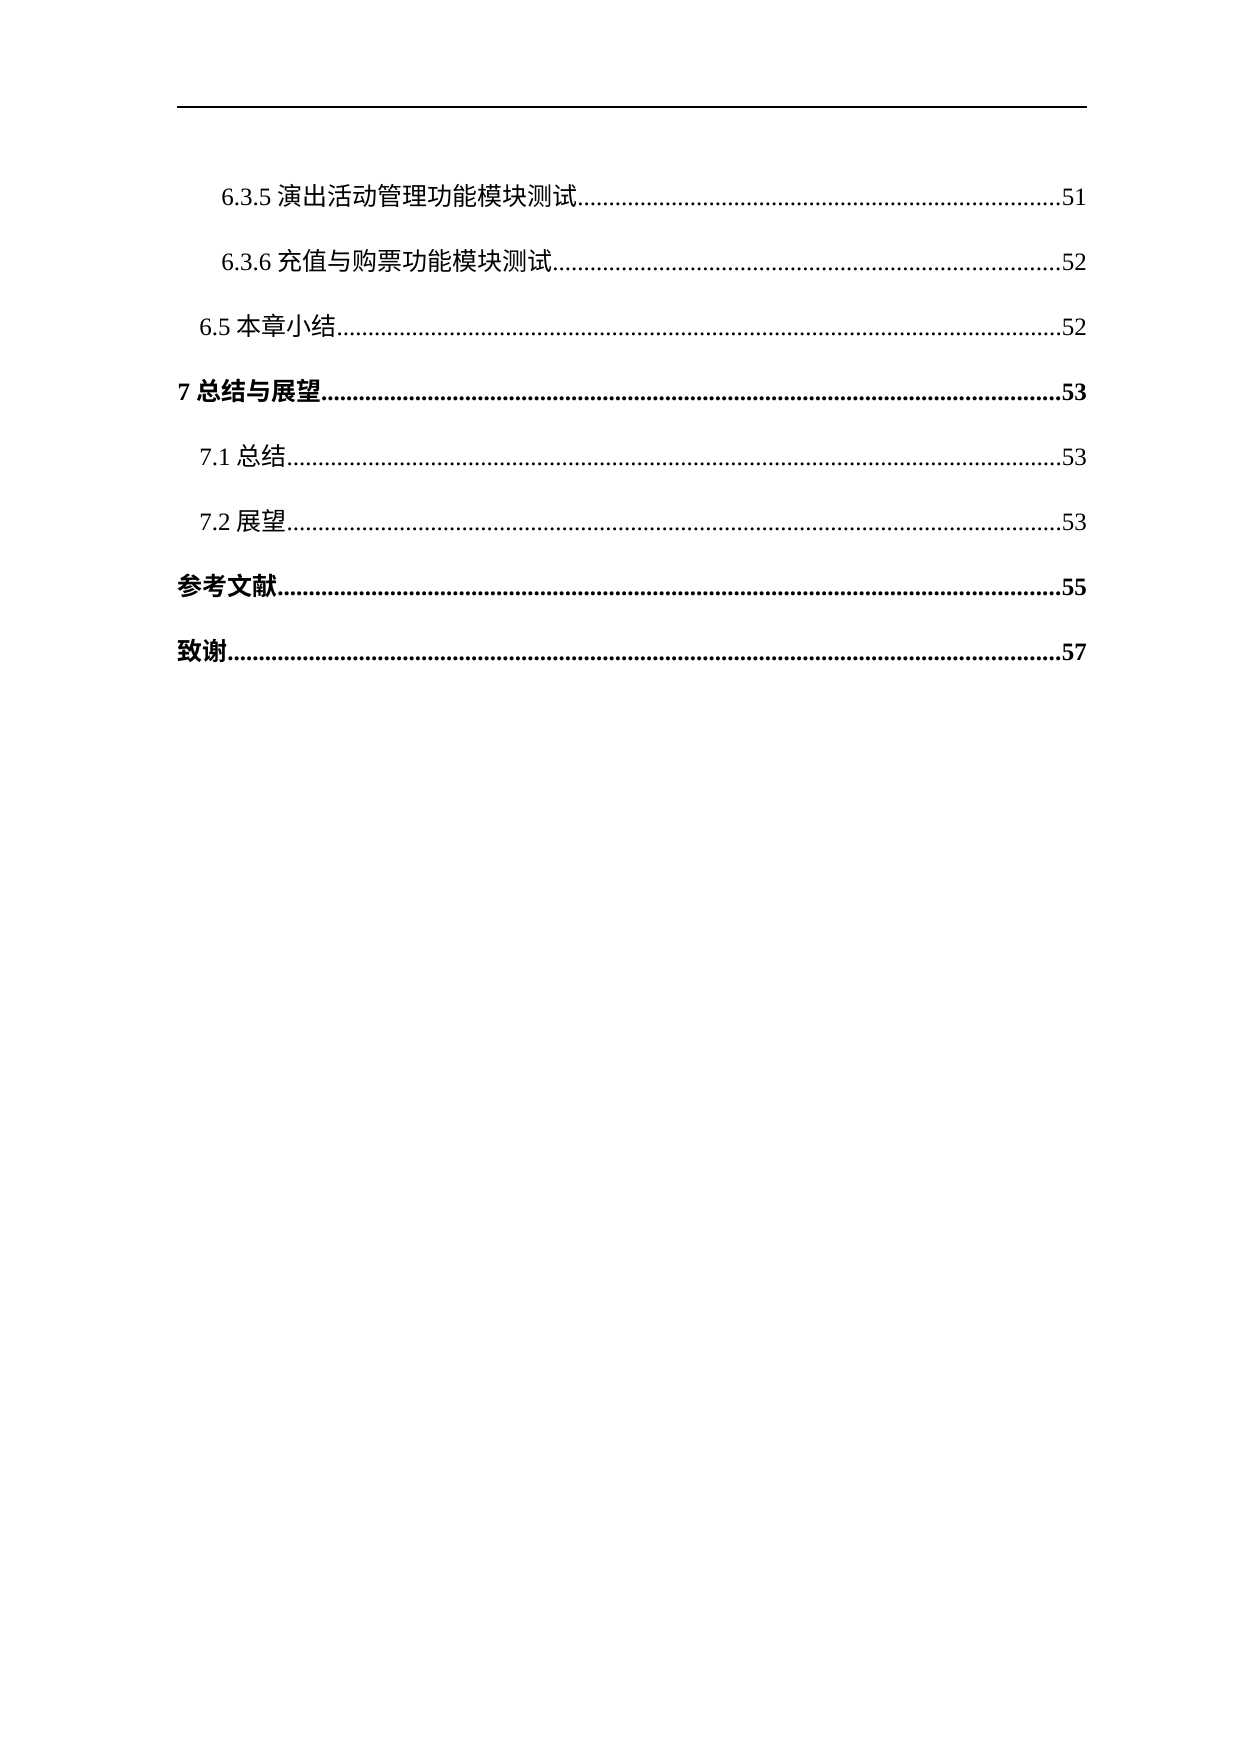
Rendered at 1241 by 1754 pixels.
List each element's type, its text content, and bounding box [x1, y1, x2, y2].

text 参考文献 55 [177, 552, 1087, 617]
text 6.3.6 充值与购票功能模块测试 52 [221, 227, 1087, 292]
text 7 总结与展望 53 [177, 357, 1087, 422]
text 7.2 展望 53 [199, 487, 1087, 552]
text 6.3.5 演出活动管理功能模块测试 51 [221, 162, 1087, 227]
text 6.5 本章小结 52 [199, 292, 1087, 357]
text 致谢 57 [177, 617, 1087, 682]
text 7.1 总结 53 [199, 422, 1087, 487]
